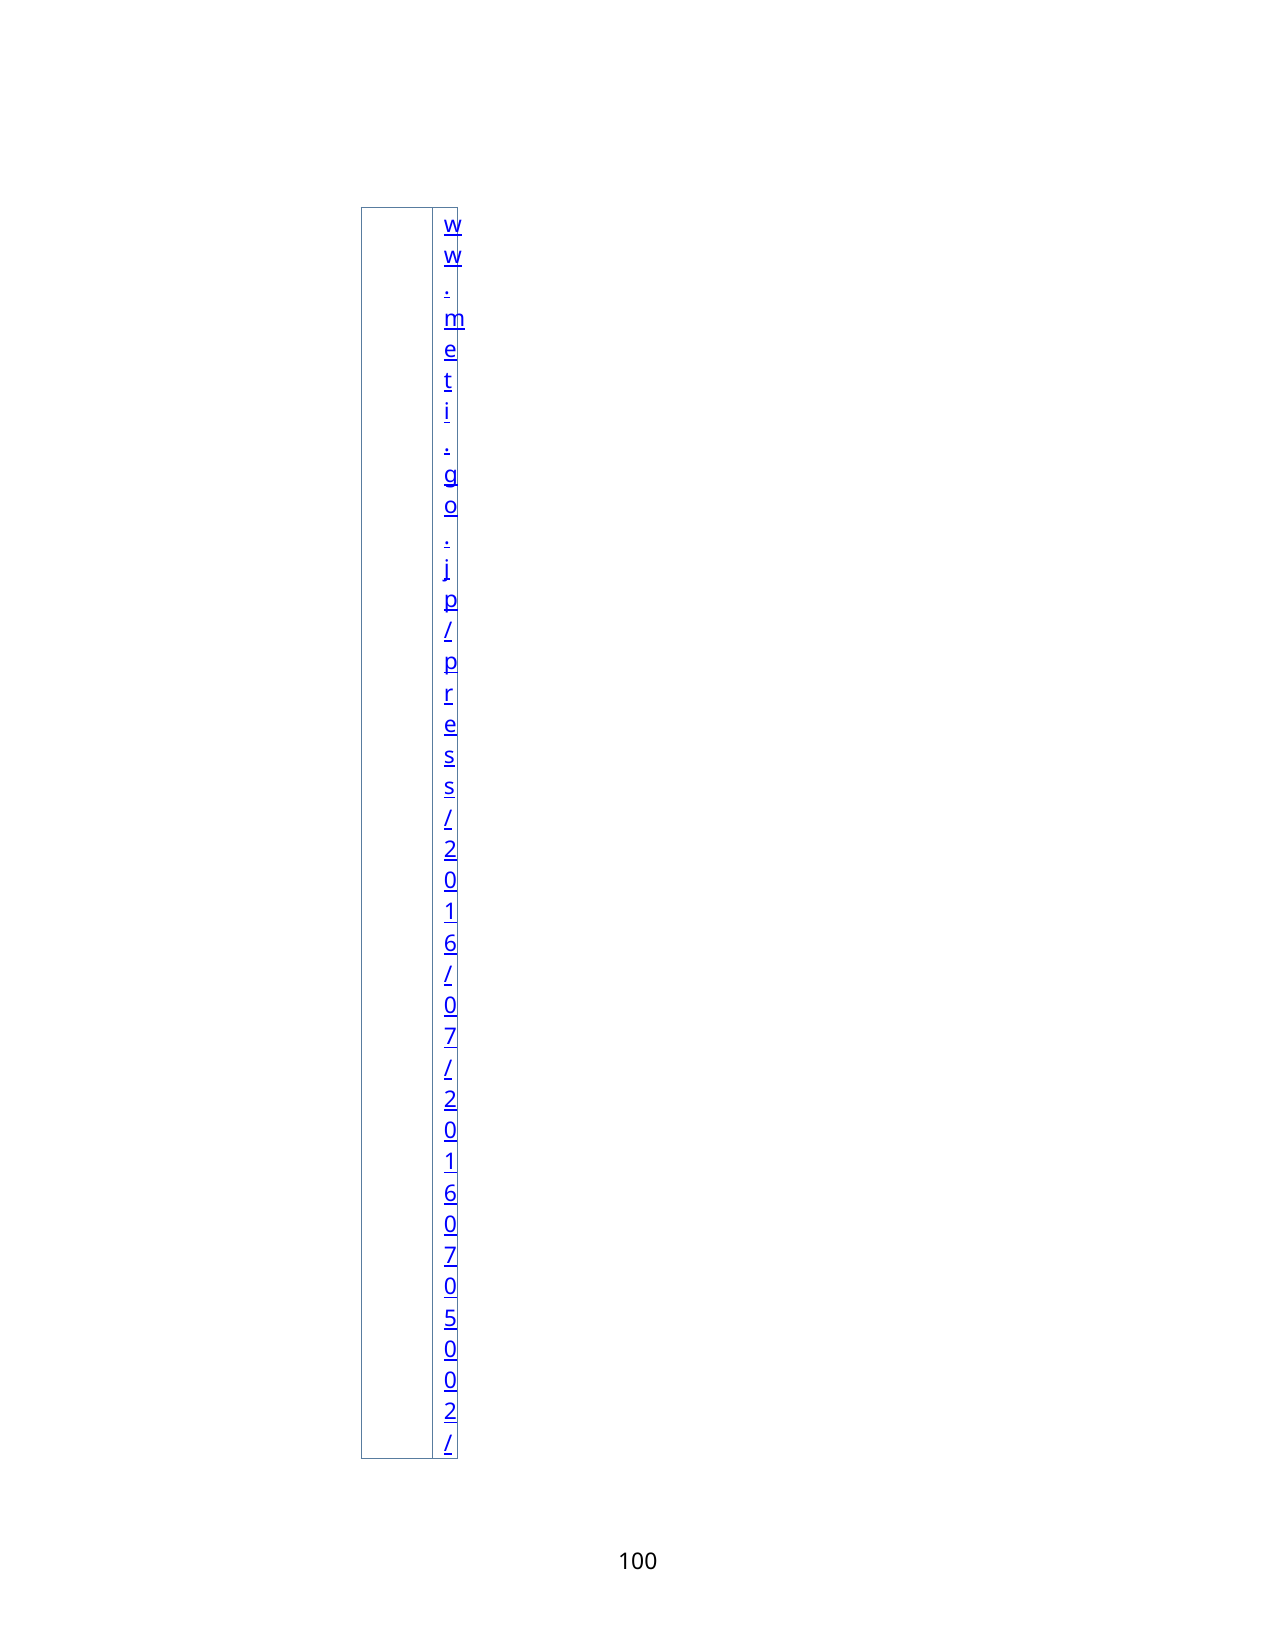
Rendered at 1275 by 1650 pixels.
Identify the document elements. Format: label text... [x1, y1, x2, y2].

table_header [433, 208, 457, 1458]
table_header 参照 [362, 208, 432, 1458]
